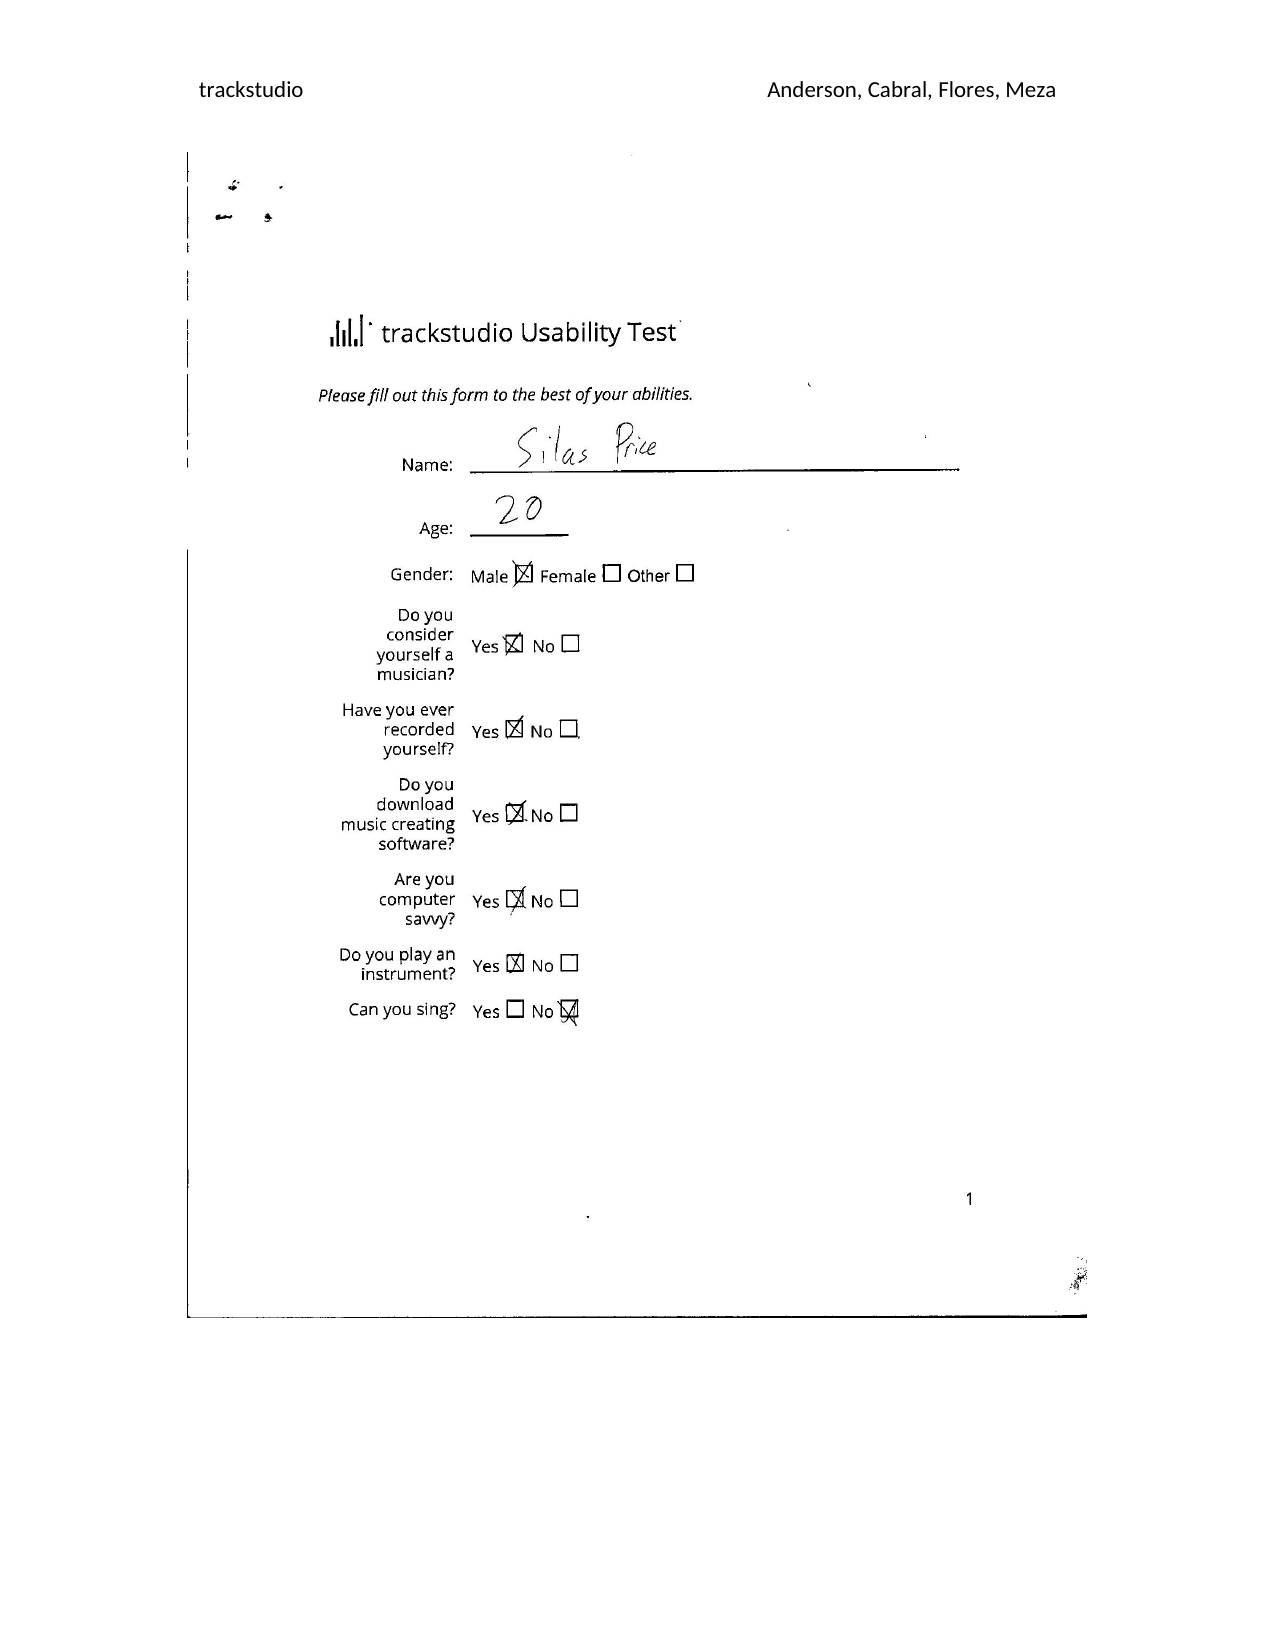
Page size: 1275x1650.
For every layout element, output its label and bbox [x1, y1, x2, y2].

picture [187, 152, 1087, 1318]
